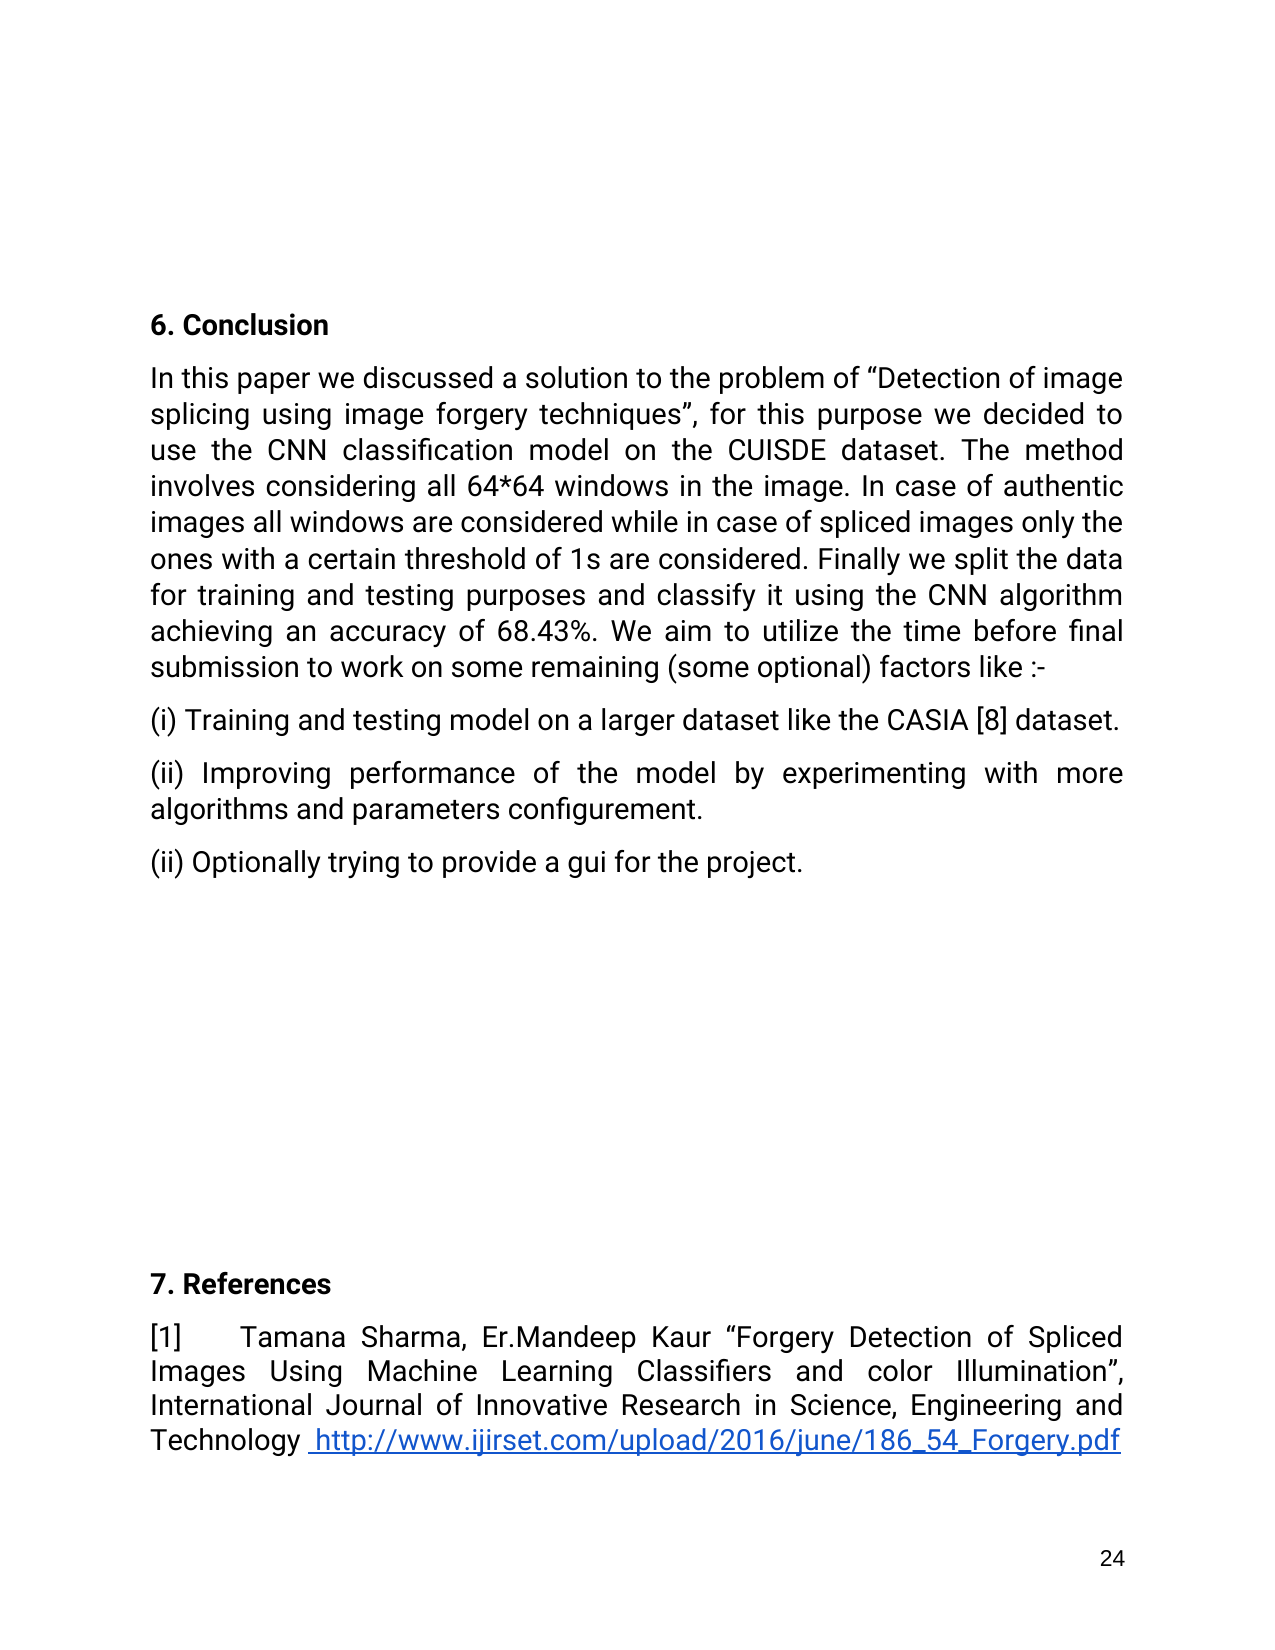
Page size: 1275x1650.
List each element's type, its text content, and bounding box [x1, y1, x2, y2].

text (i) Training and testing model on a larger dataset like the CASIA [8] dataset. [150, 703, 1125, 737]
text (ii) Optionally trying to provide a gui for the project. [150, 845, 1125, 879]
text [1] Tamana Sharma, Er.Mandeep Kaur “Forgery Detection of Spliced Images Using Machine Learning Classifiers and color Illumination”, International Journal of Innovative Research in Science, Engineering and Technology http://www.ijirset.com/upload/2016/june/186_54_Forgery.pdf [150, 1320, 1125, 1457]
text In this paper we discussed a solution to the problem of “Detection of image splicing using image forgery techniques”, for this purpose we decided to use the CNN classification model on the CUISDE dataset. The method involves considering all 64*64 windows in the image. In case of authentic images all windows are considered while in case of spliced images only the ones with a certain threshold of 1s are considered. Finally we split the data for training and testing purposes and classify it using the CNN algorithm achieving an accuracy of 68.43%. We aim to utilize the time before final submission to work on some remaining (some optional) factors like :- [150, 361, 1125, 684]
text 6. Conclusion [150, 308, 1125, 343]
text (ii) Improving performance of the model by experimenting with more algorithms and parameters configurement. [150, 756, 1125, 826]
text 7. References [150, 1267, 1125, 1302]
